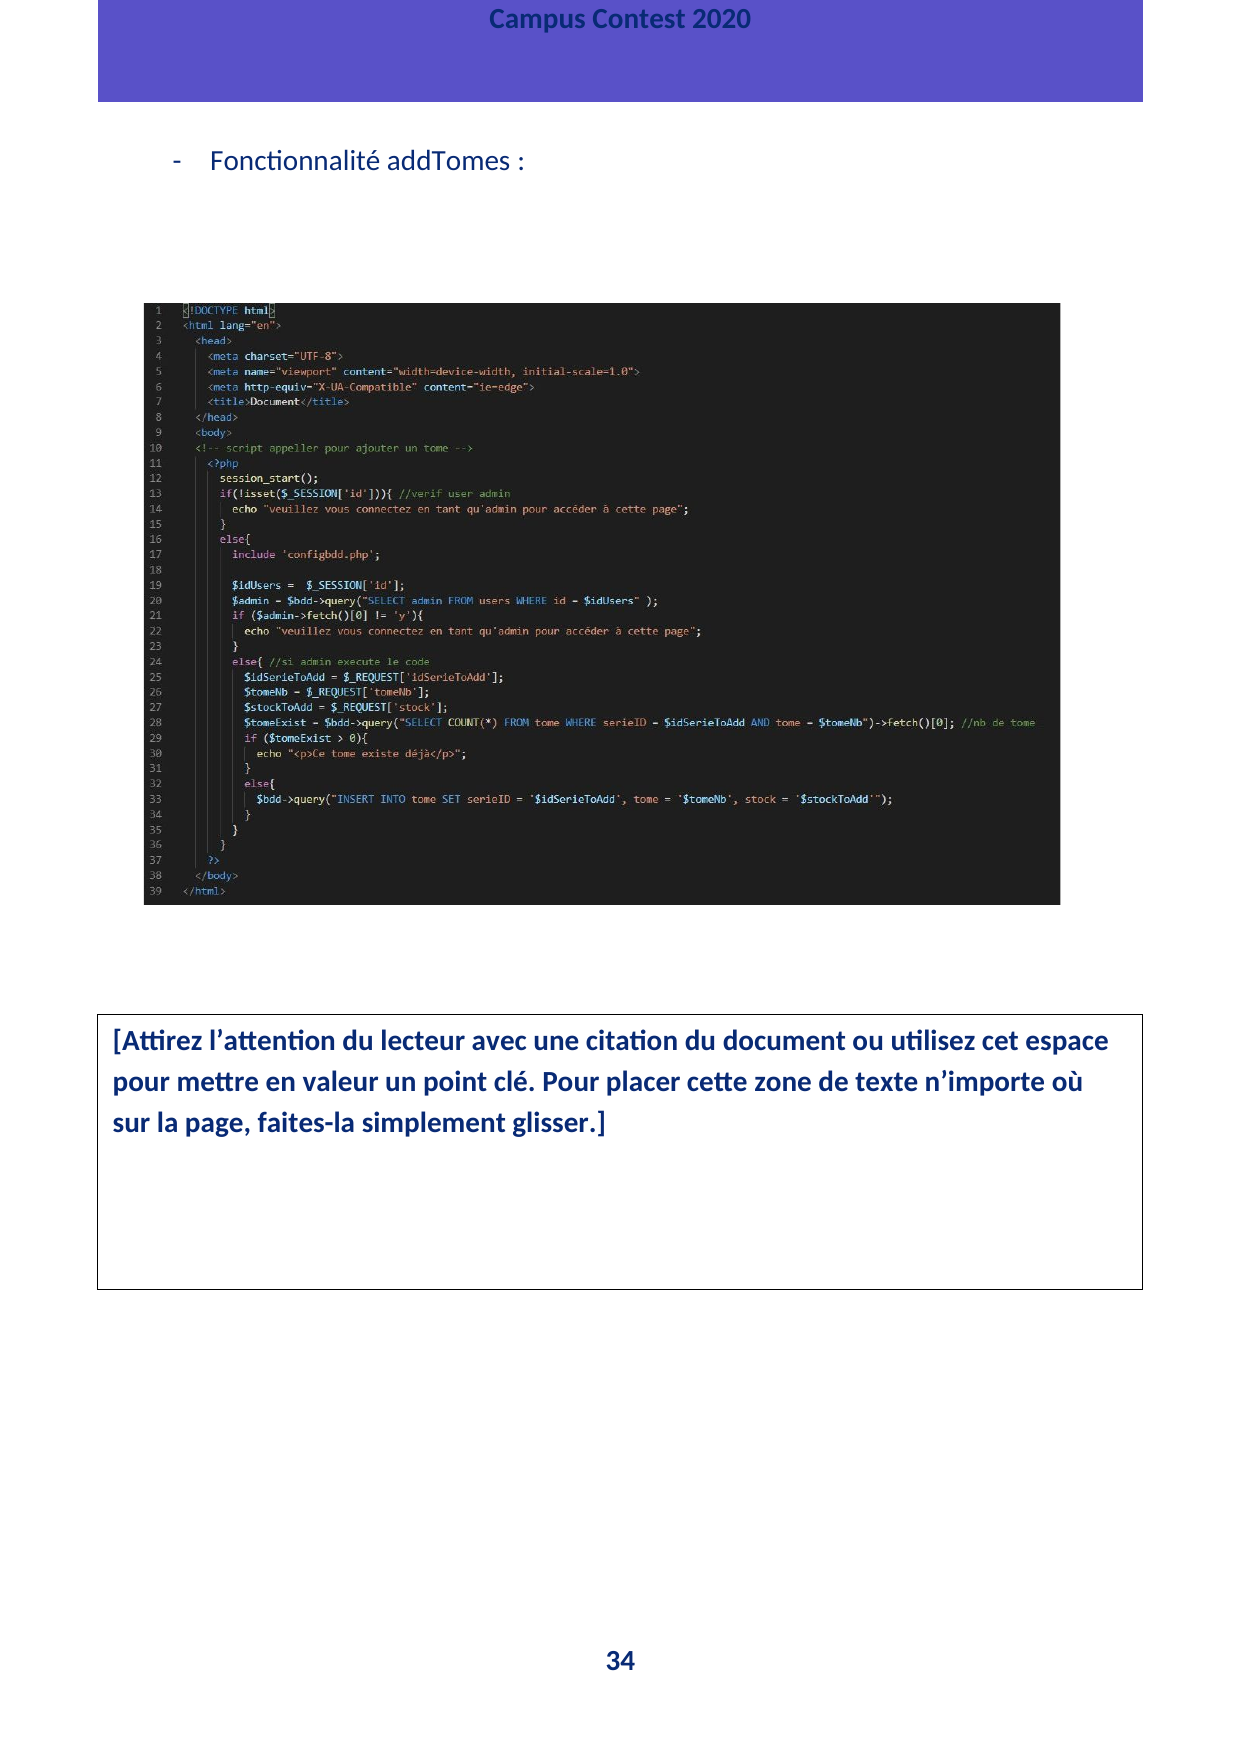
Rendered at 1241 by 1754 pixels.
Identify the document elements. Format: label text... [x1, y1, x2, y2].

picture [143, 303, 1061, 905]
list Fonctionnalité addTomes : [172, 142, 1143, 178]
